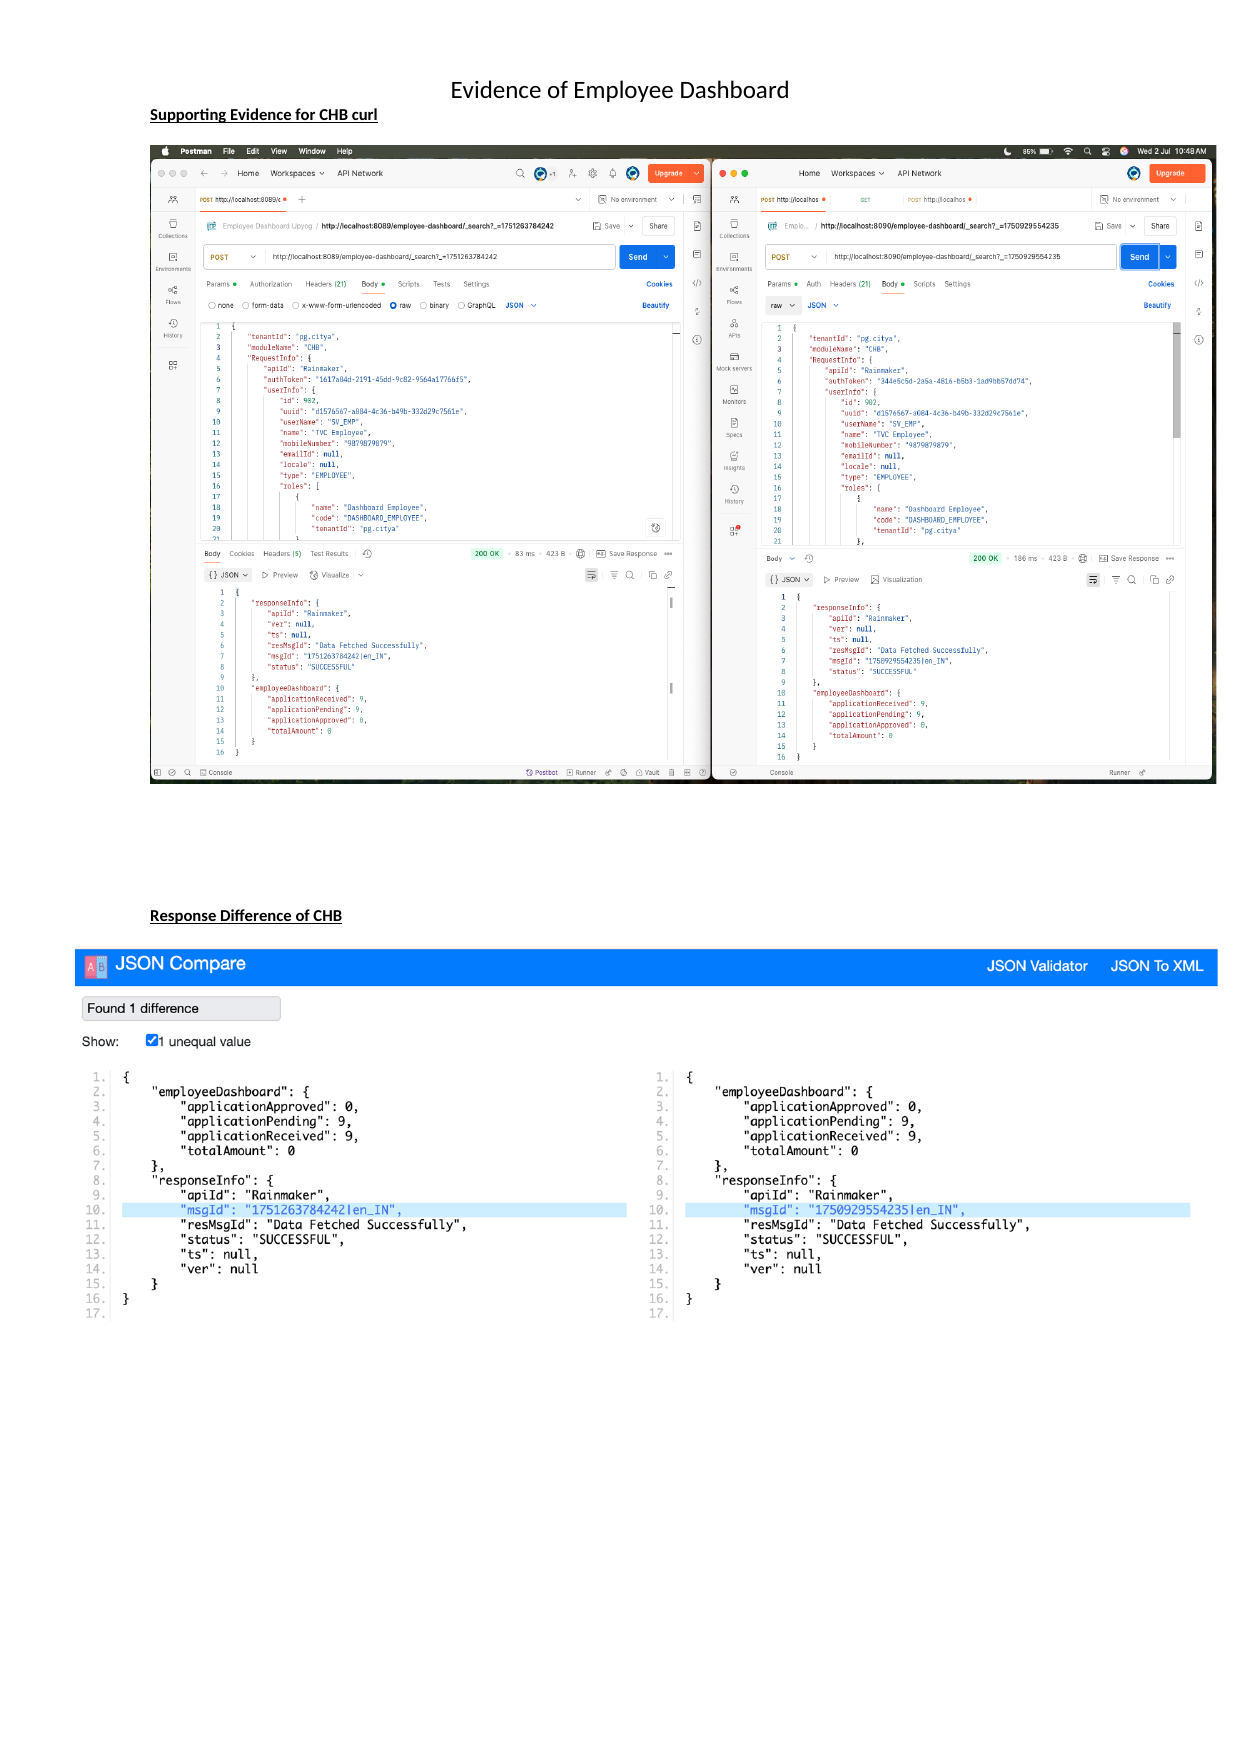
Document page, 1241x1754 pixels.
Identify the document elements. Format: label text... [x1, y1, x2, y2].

text Response Difference of CHB [75, 906, 1165, 926]
picture [150, 145, 1217, 784]
picture [75, 946, 1218, 1405]
list Supporting Evidence for CHB curl [150, 104, 1165, 125]
